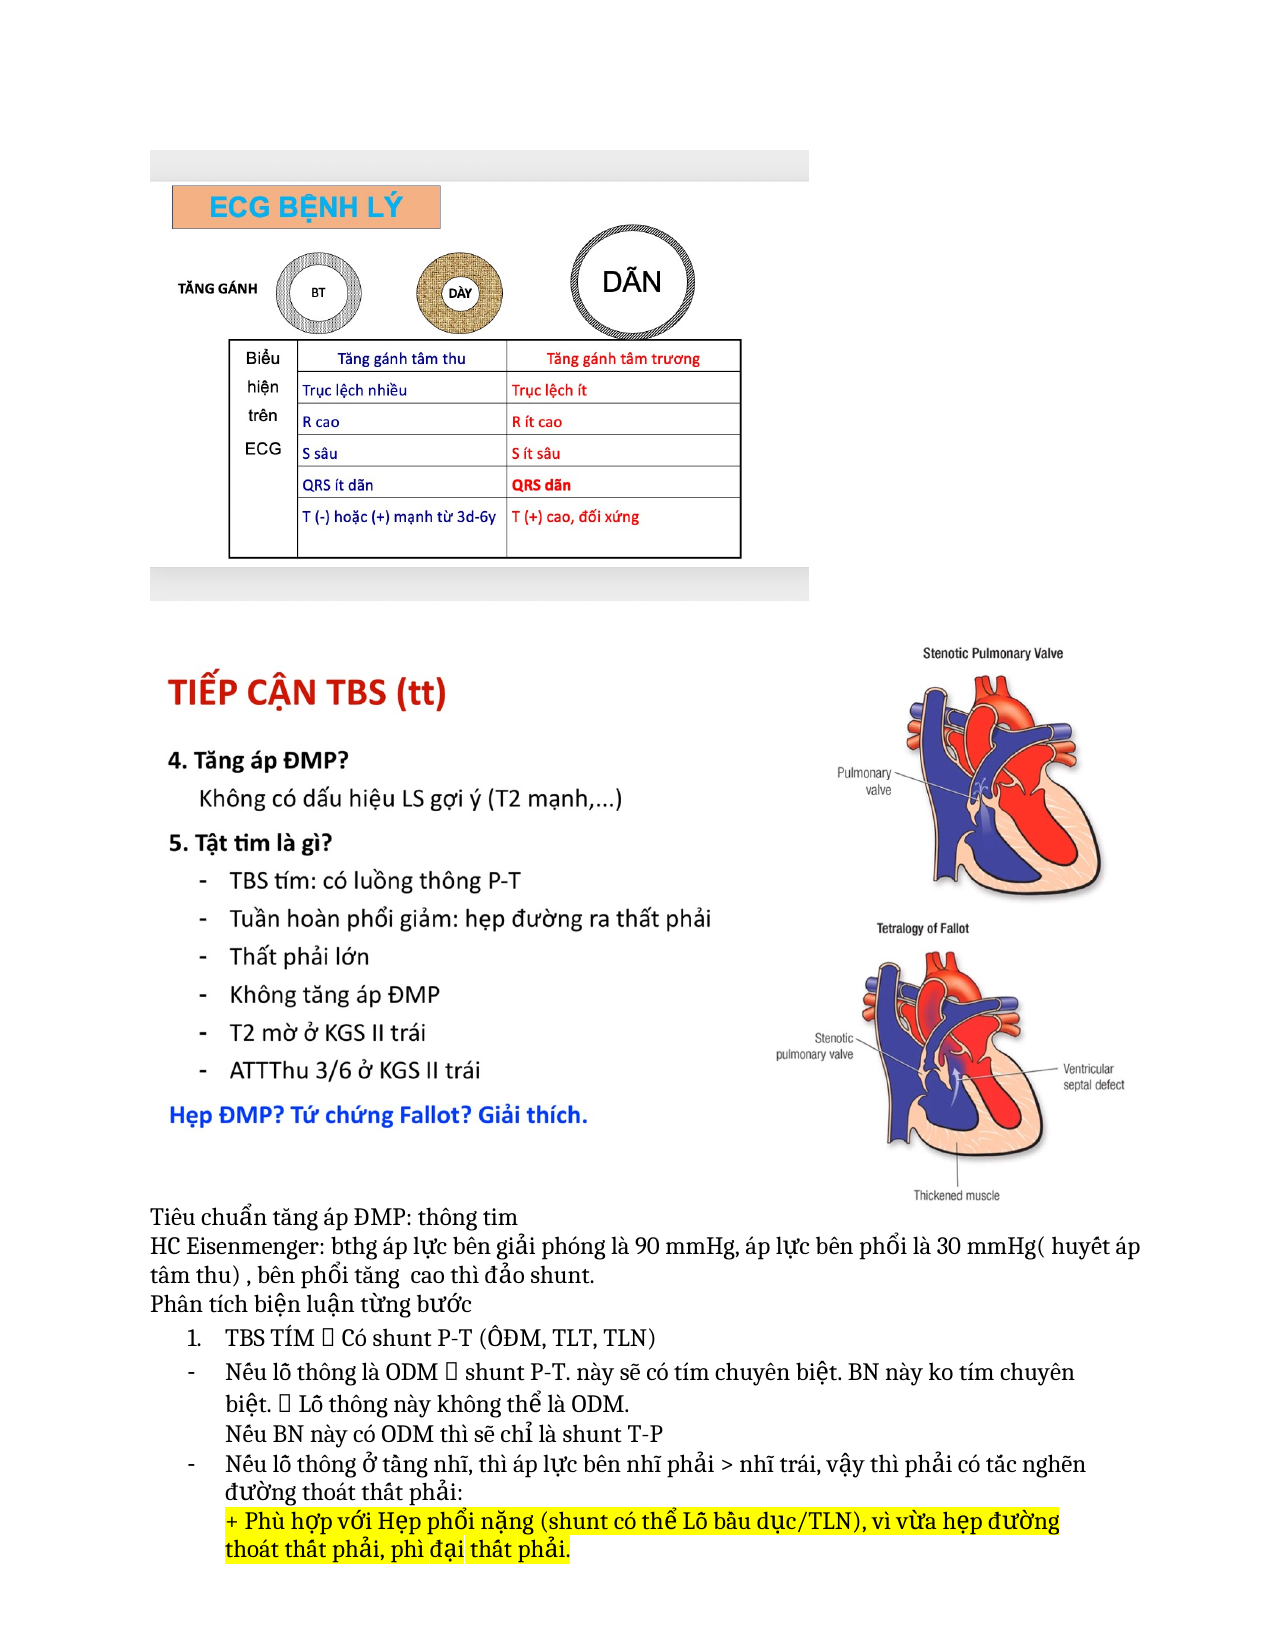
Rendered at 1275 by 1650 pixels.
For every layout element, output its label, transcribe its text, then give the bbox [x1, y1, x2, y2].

picture [166, 645, 1125, 1202]
text + Phù hợp với Hẹp phổi nặng (shunt có thể Lỗ bầu dục/TLN), vì vừa hẹp đường thoát thất phải, phì đại thất phải. [570, 1507, 1068, 1564]
list TBS TÍM  Có shunt P-T (ÔĐM, TLT, TLN) [187, 1319, 1181, 1353]
picture [150, 150, 809, 601]
text Nếu BN này có ODM thì sẽ chỉ là shunt T-P [225, 1420, 1181, 1448]
list Nếu lỗ thông là ODM  shunt P-T. này sẽ có tím chuyên biệt. BN này ko tím chuyên biệt.  Lỗ thông này không thể là ODM. [187, 1354, 1106, 1419]
text Phân tích biện luận từng bước [150, 1290, 1181, 1319]
list Nếu lỗ thông ở tầng nhĩ, thì áp lực bên nhĩ phải > nhĩ trái, vậy thì phải có tắc nghẽn đường thoát thất phải: [187, 1450, 1099, 1506]
text HC Eisenmenger: bthg áp lực bên giải phóng là 90 mmHg, áp lực bên phổi là 30 mmHg( huyết áp tâm thu) , bên phổi tăng cao thì đảo shunt. [150, 1232, 1181, 1289]
